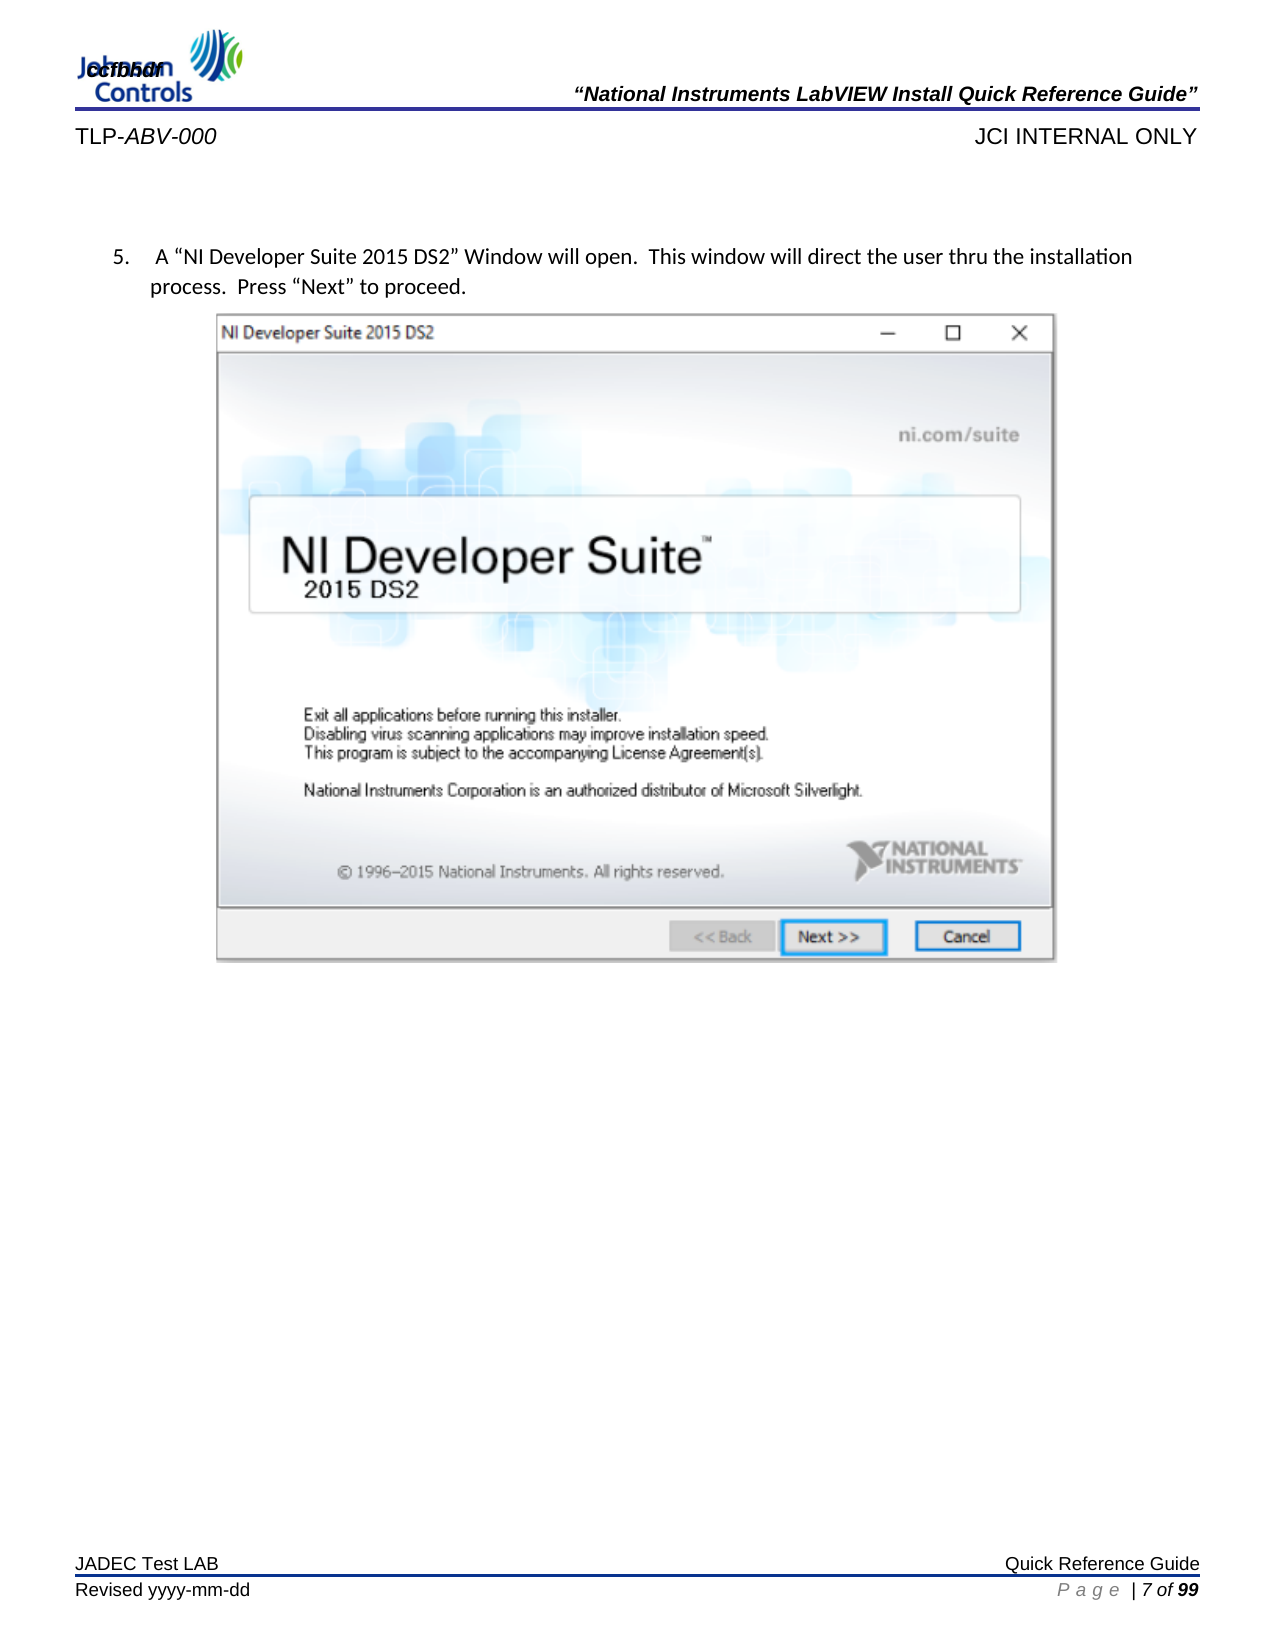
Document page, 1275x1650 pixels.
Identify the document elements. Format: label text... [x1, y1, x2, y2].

list A “NI Developer Suite 2015 DS2” Window will open. This window will direct the user thru the installation process. Press “Next” to proceed. [112, 242, 1200, 300]
picture [76, 26, 246, 105]
picture [216, 313, 1059, 963]
